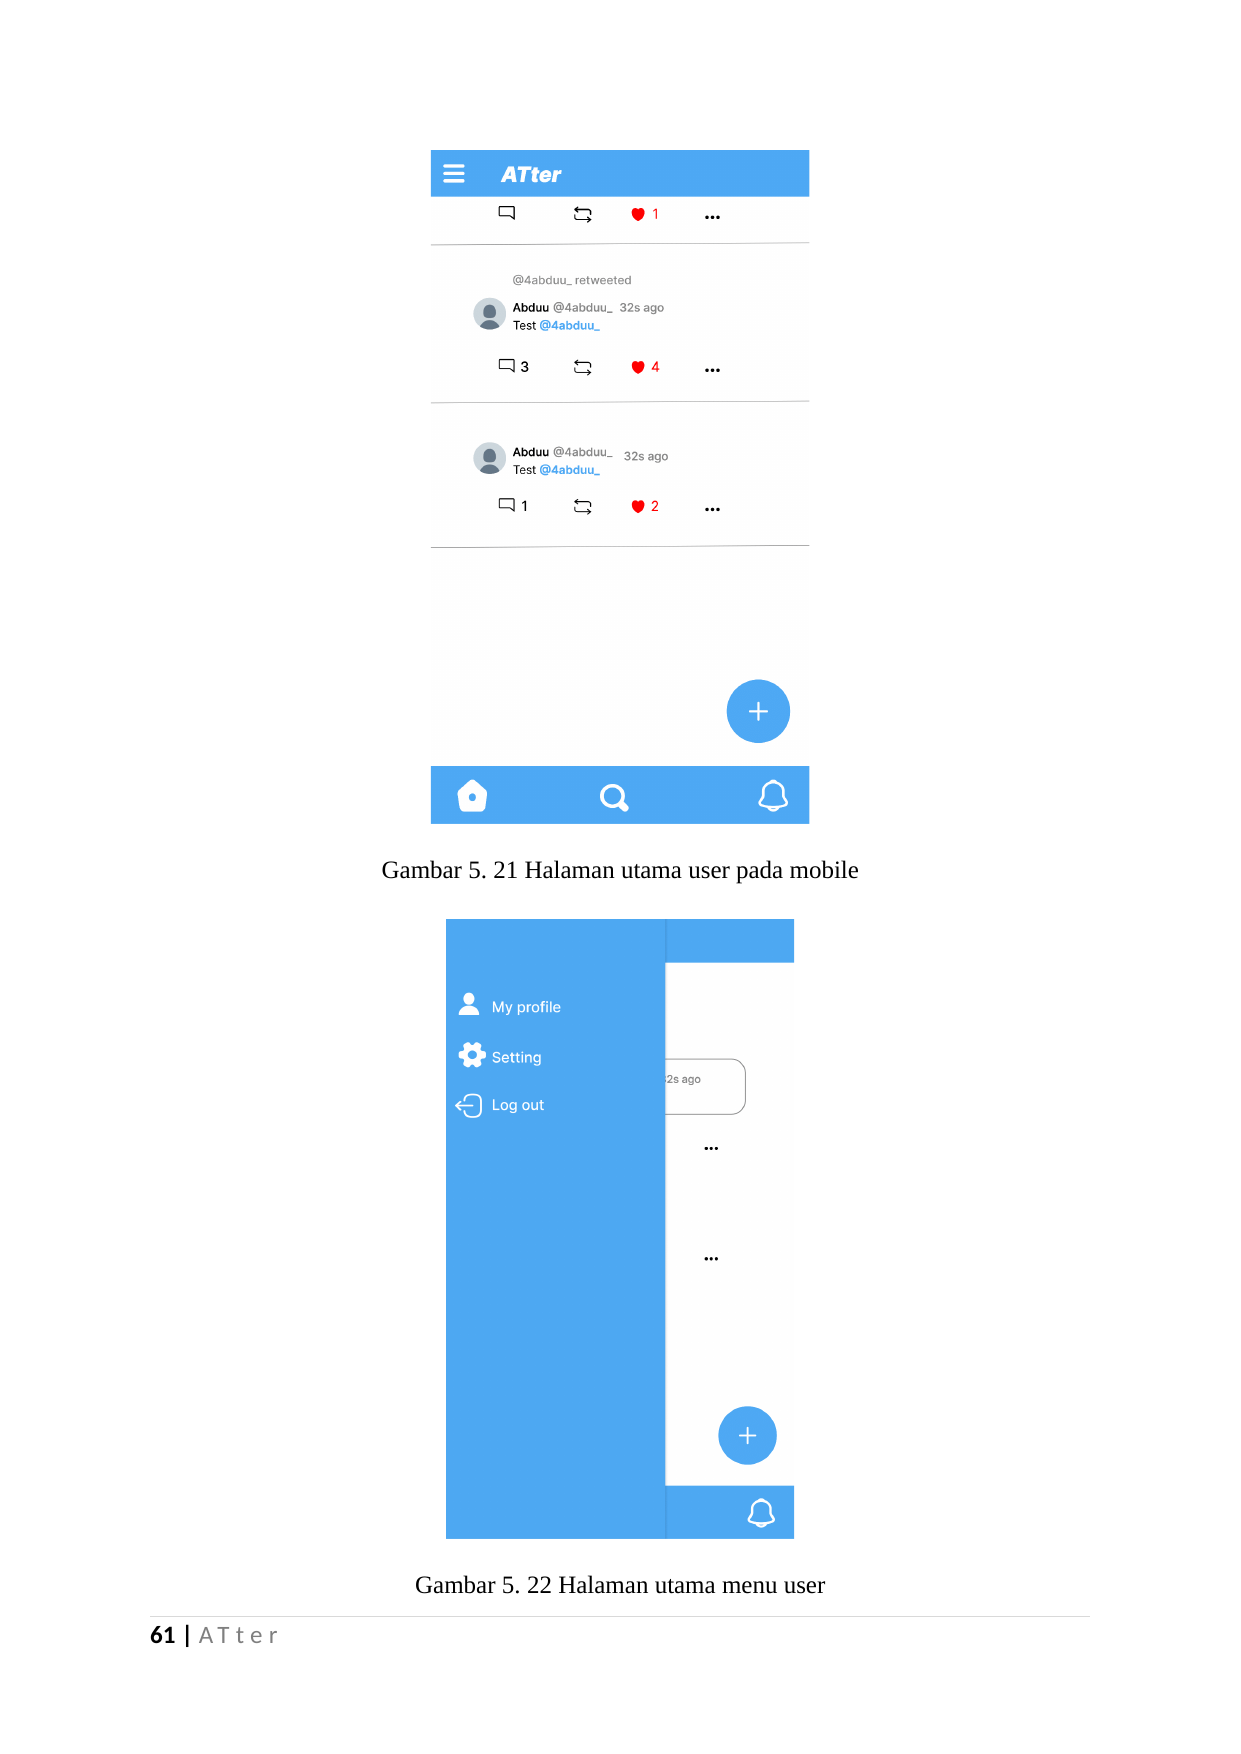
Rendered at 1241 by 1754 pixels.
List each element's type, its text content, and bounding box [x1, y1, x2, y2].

text Gambar 5. 21 Halaman utama user pada mobile [150, 855, 1090, 884]
text Gambar 5. 22 Halaman utama menu user [150, 1570, 1090, 1599]
picture [430, 150, 810, 824]
picture [446, 919, 795, 1539]
